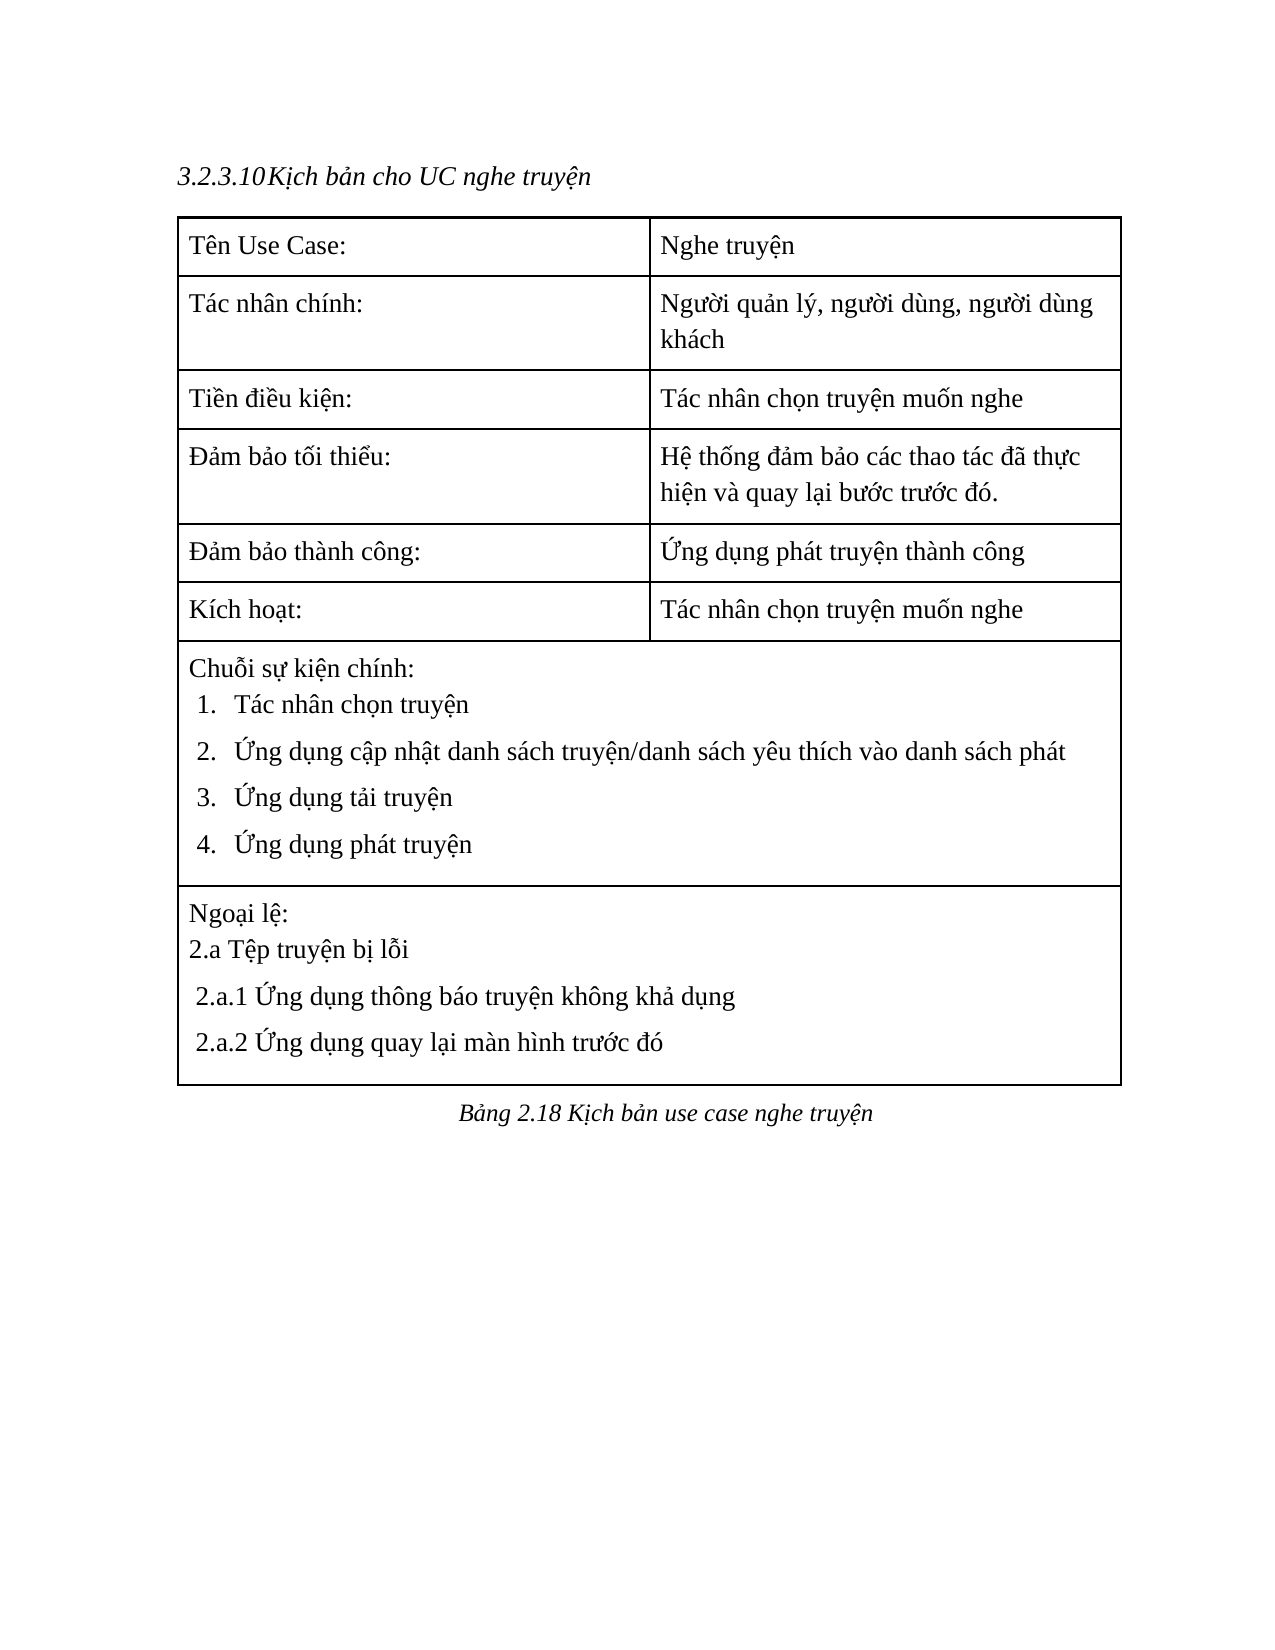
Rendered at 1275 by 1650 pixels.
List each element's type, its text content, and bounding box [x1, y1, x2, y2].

text Bảng 2.18 Kịch bản use case nghe truyện [177, 1098, 1157, 1127]
table_header Nghe truyện [651, 219, 1120, 275]
table_cell Ứng dụng phát truyện thành công [651, 525, 1120, 581]
subtitle Kịch bản cho UC nghe truyện [177, 160, 1157, 191]
table_cell Tiền điều kiện: [179, 371, 649, 428]
table_cell Tác nhân chính: [179, 277, 649, 369]
table_header Tên Use Case: [179, 219, 649, 275]
table_cell Ngoại lệ: 2.a Tệp truyện bị lỗi 2.a.1 Ứng dụng thông báo truyện không khả dụng 2.a.2 Ứng dụng quay lại màn hình trước đó [179, 887, 1120, 1084]
table_cell Người quản lý, người dùng, người dùng khách [651, 277, 1120, 369]
table_cell Đảm bảo tối thiểu: [179, 430, 649, 522]
table_cell Đảm bảo thành công: [179, 525, 649, 581]
table_cell Tác nhân chọn truyện muốn nghe [651, 371, 1120, 428]
table_cell Kích hoạt: [179, 583, 649, 640]
table_cell Hệ thống đảm bảo các thao tác đã thực hiện và quay lại bước trước đó. [651, 430, 1120, 522]
table_cell Chuỗi sự kiện chính: Tác nhân chọn truyện Ứng dụng cập nhật danh sách truyện/danh sách yêu thích vào danh sách phát Ứng dụng tải truyện Ứng dụng phát truyện [179, 642, 1120, 885]
table_cell Tác nhân chọn truyện muốn nghe [651, 583, 1120, 640]
